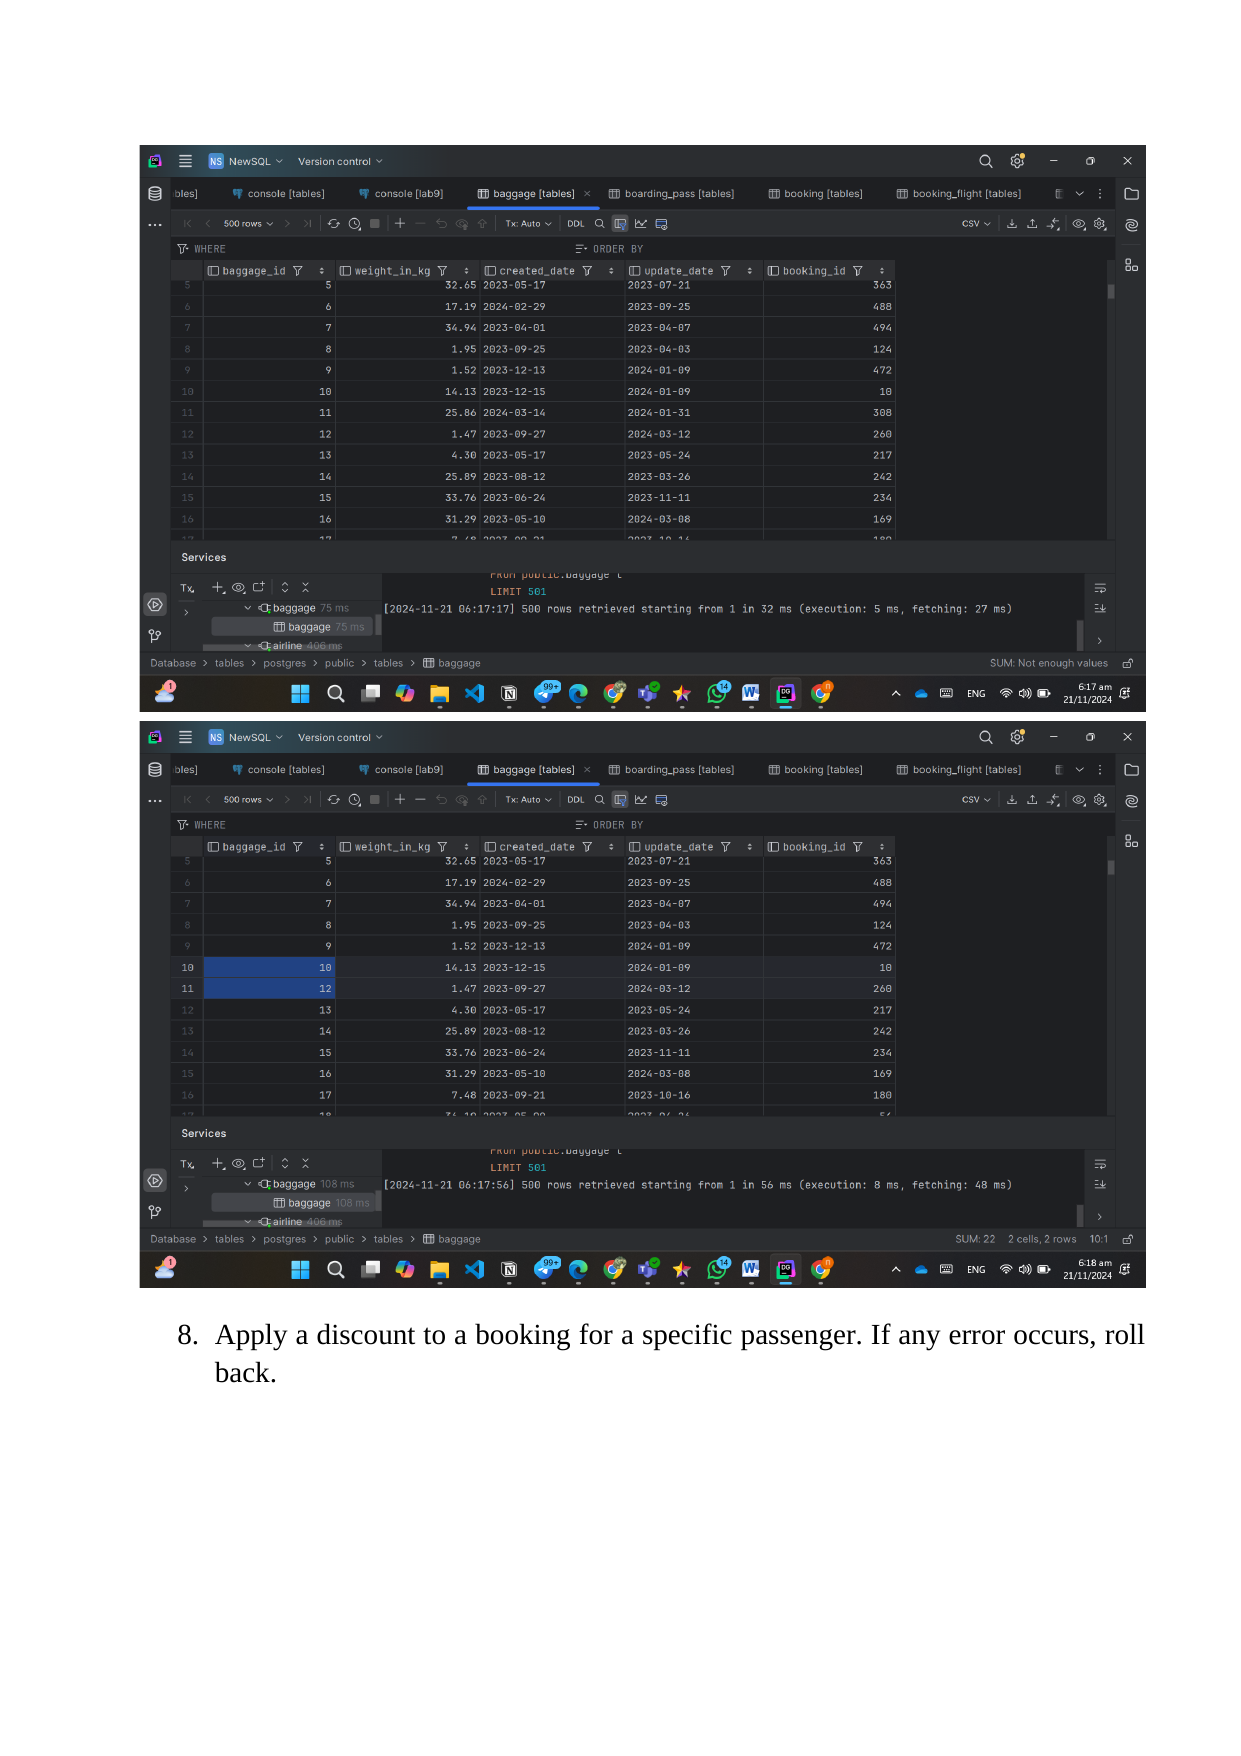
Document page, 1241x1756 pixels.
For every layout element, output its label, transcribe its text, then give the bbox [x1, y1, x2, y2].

picture [139, 145, 1146, 712]
picture [139, 721, 1146, 1288]
list Apply a discount to a booking for a specific passenger. If any error occurs, roll back. [177, 1317, 1146, 1389]
